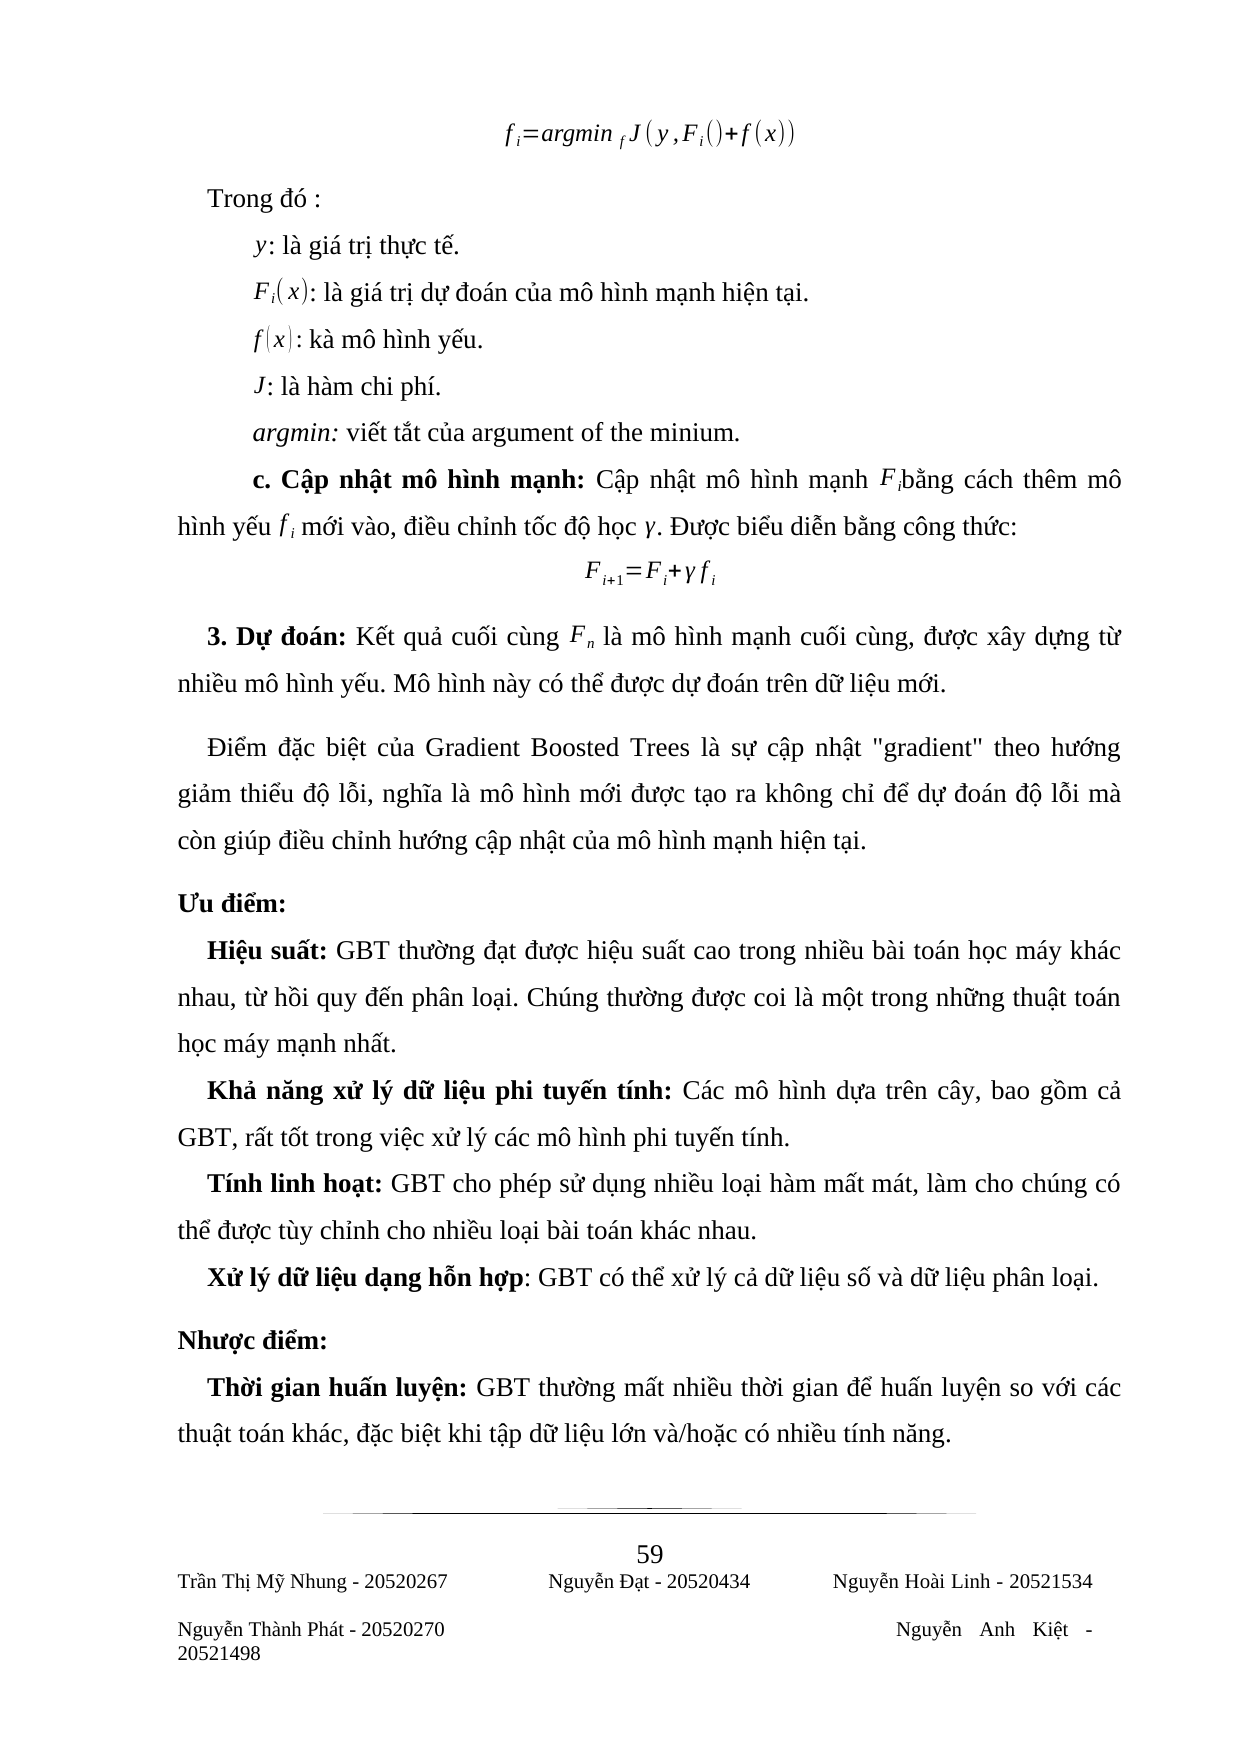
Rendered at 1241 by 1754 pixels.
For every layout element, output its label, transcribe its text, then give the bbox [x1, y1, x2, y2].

text : là giá trị dự đoán của mô hình mạnh hiện tại. [177, 276, 1122, 308]
text 3. Dự đoán: Kết quả cuối cùng là mô hình mạnh cuối cùng, được xây dựng từ nhiều mô hình yếu. Mô hình này có thể được dự đoán trên dữ liệu mới. [177, 620, 1122, 698]
text Điểm đặc biệt của Gradient Boosted Trees là sự cập nhật "gradient" theo hướng giảm thiểu độ lỗi, nghĩa là mô hình mới được tạo ra không chỉ để dự đoán độ lỗi mà còn giúp điều chỉnh hướng cập nhật của mô hình mạnh hiện tại. [177, 731, 1122, 855]
text Thời gian huấn luyện: GBT thường mất nhiều thời gian để huấn luyện so với các thuật toán khác, đặc biệt khi tập dữ liệu lớn và/hoặc có nhiều tính năng. [177, 1371, 1122, 1448]
text : là giá trị thực tế. [177, 229, 1122, 260]
text Xử lý dữ liệu dạng hỗn hợp: GBT có thể xử lý cả dữ liệu số và dữ liệu phân loại. [177, 1261, 1122, 1292]
text Hiệu suất: GBT thường đạt được hiệu suất cao trong nhiều bài toán học máy khác nhau, từ hồi quy đến phân loại. Chúng thường được coi là một trong những thuật toán học máy mạnh nhất. [177, 934, 1122, 1058]
text argmin: viết tắt của argument of the minium. [177, 416, 1122, 448]
text Khả năng xử lý dữ liệu phi tuyến tính: Các mô hình dựa trên cây, bao gồm cả GBT, rất tốt trong việc xử lý các mô hình phi tuyến tính. [177, 1074, 1122, 1152]
text : là hàm chi phí. [177, 370, 1122, 401]
text Trong đó : [177, 182, 1122, 213]
text Ưu điểm: [177, 887, 1122, 918]
text Nhược điểm: [177, 1324, 1122, 1355]
text Tính linh hoạt: GBT cho phép sử dụng nhiều loại hàm mất mát, làm cho chúng có thể được tùy chỉnh cho nhiều loại bài toán khác nhau. [177, 1167, 1122, 1245]
text c. Cập nhật mô hình mạnh: Cập nhật mô hình mạnh bằng cách thêm mô hình yếu mới vào, điều chỉnh tốc độ học . Được biểu diễn bằng công thức: [177, 463, 1122, 541]
text kà mô hình yếu. [177, 323, 1122, 354]
